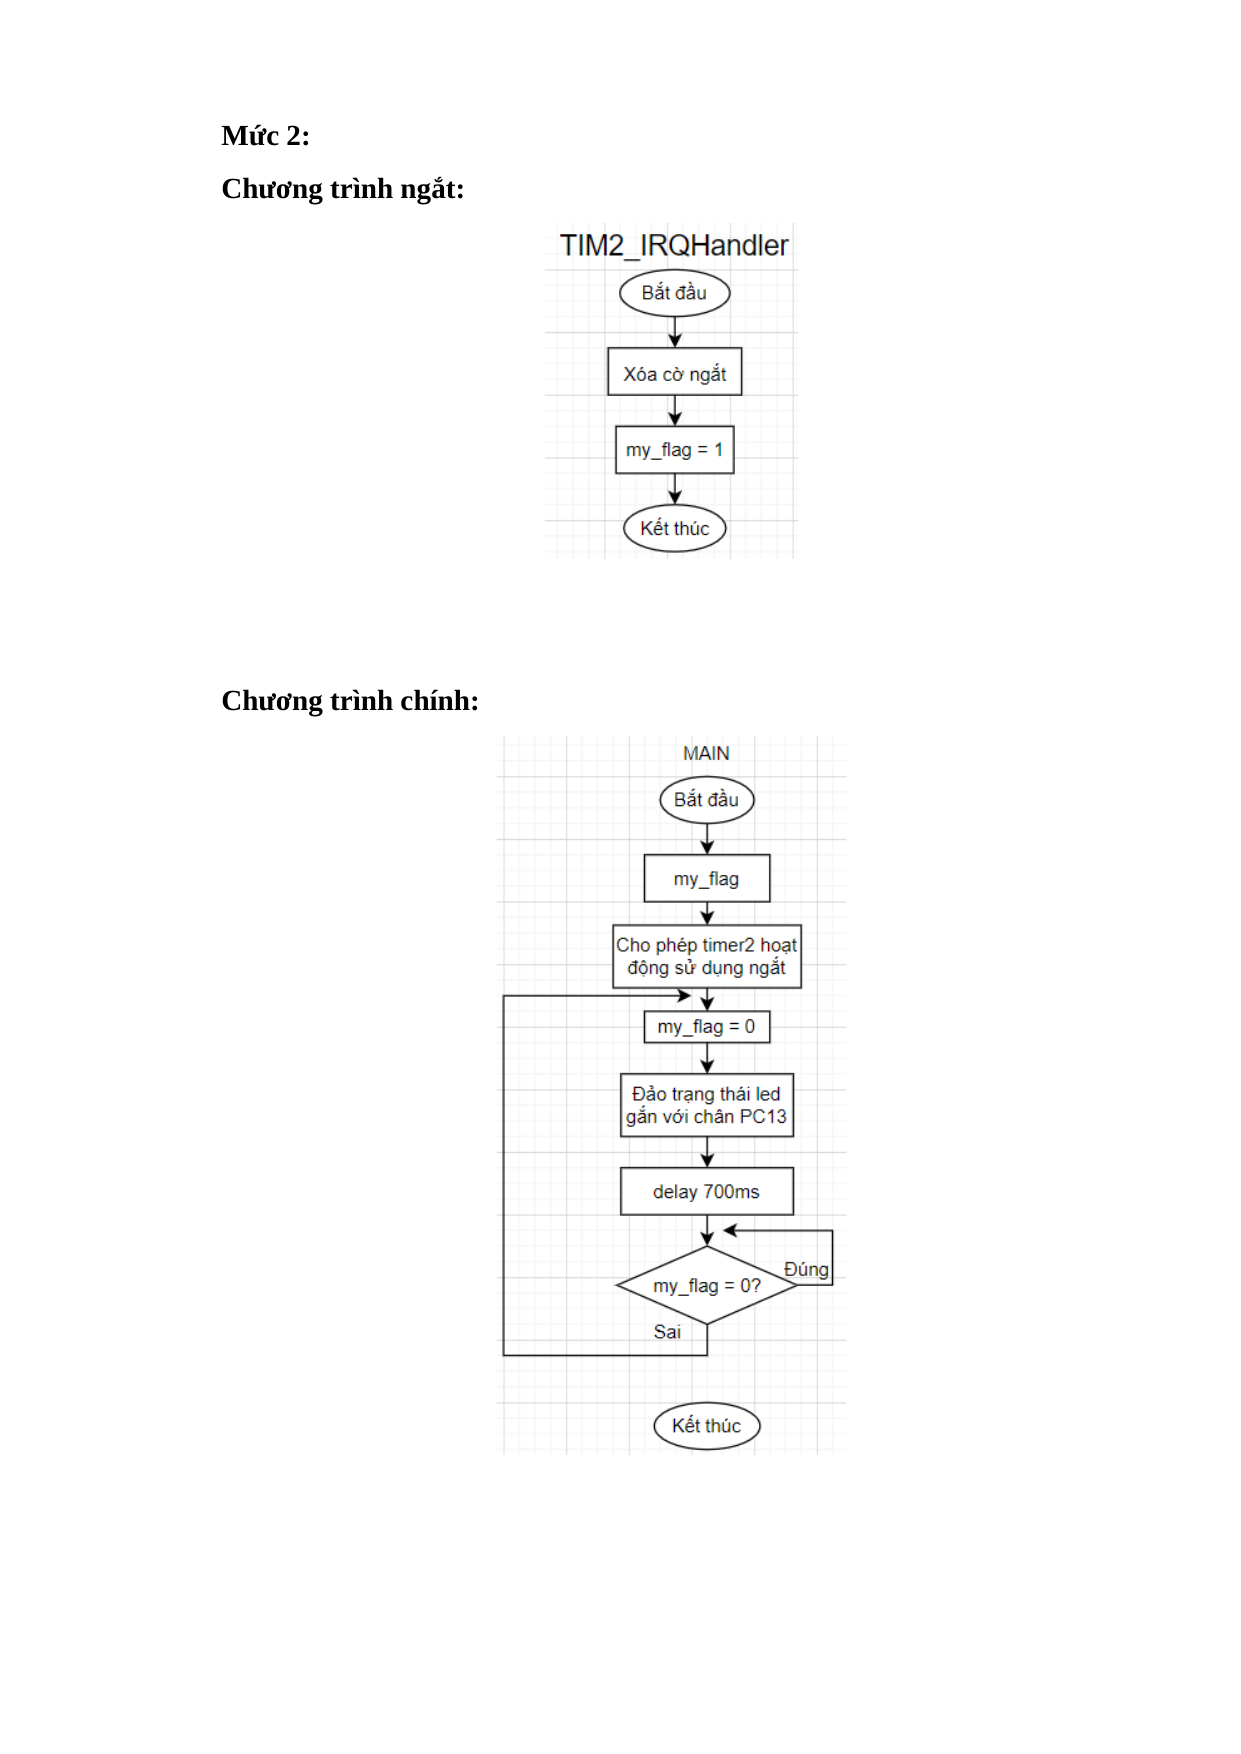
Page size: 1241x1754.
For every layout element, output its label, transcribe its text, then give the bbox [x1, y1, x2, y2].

text Chương trình chính: [221, 683, 1122, 717]
picture [544, 223, 799, 559]
picture [496, 736, 847, 1455]
text Chương trình ngắt: [221, 171, 1122, 204]
text Mức 2: [221, 118, 1122, 152]
